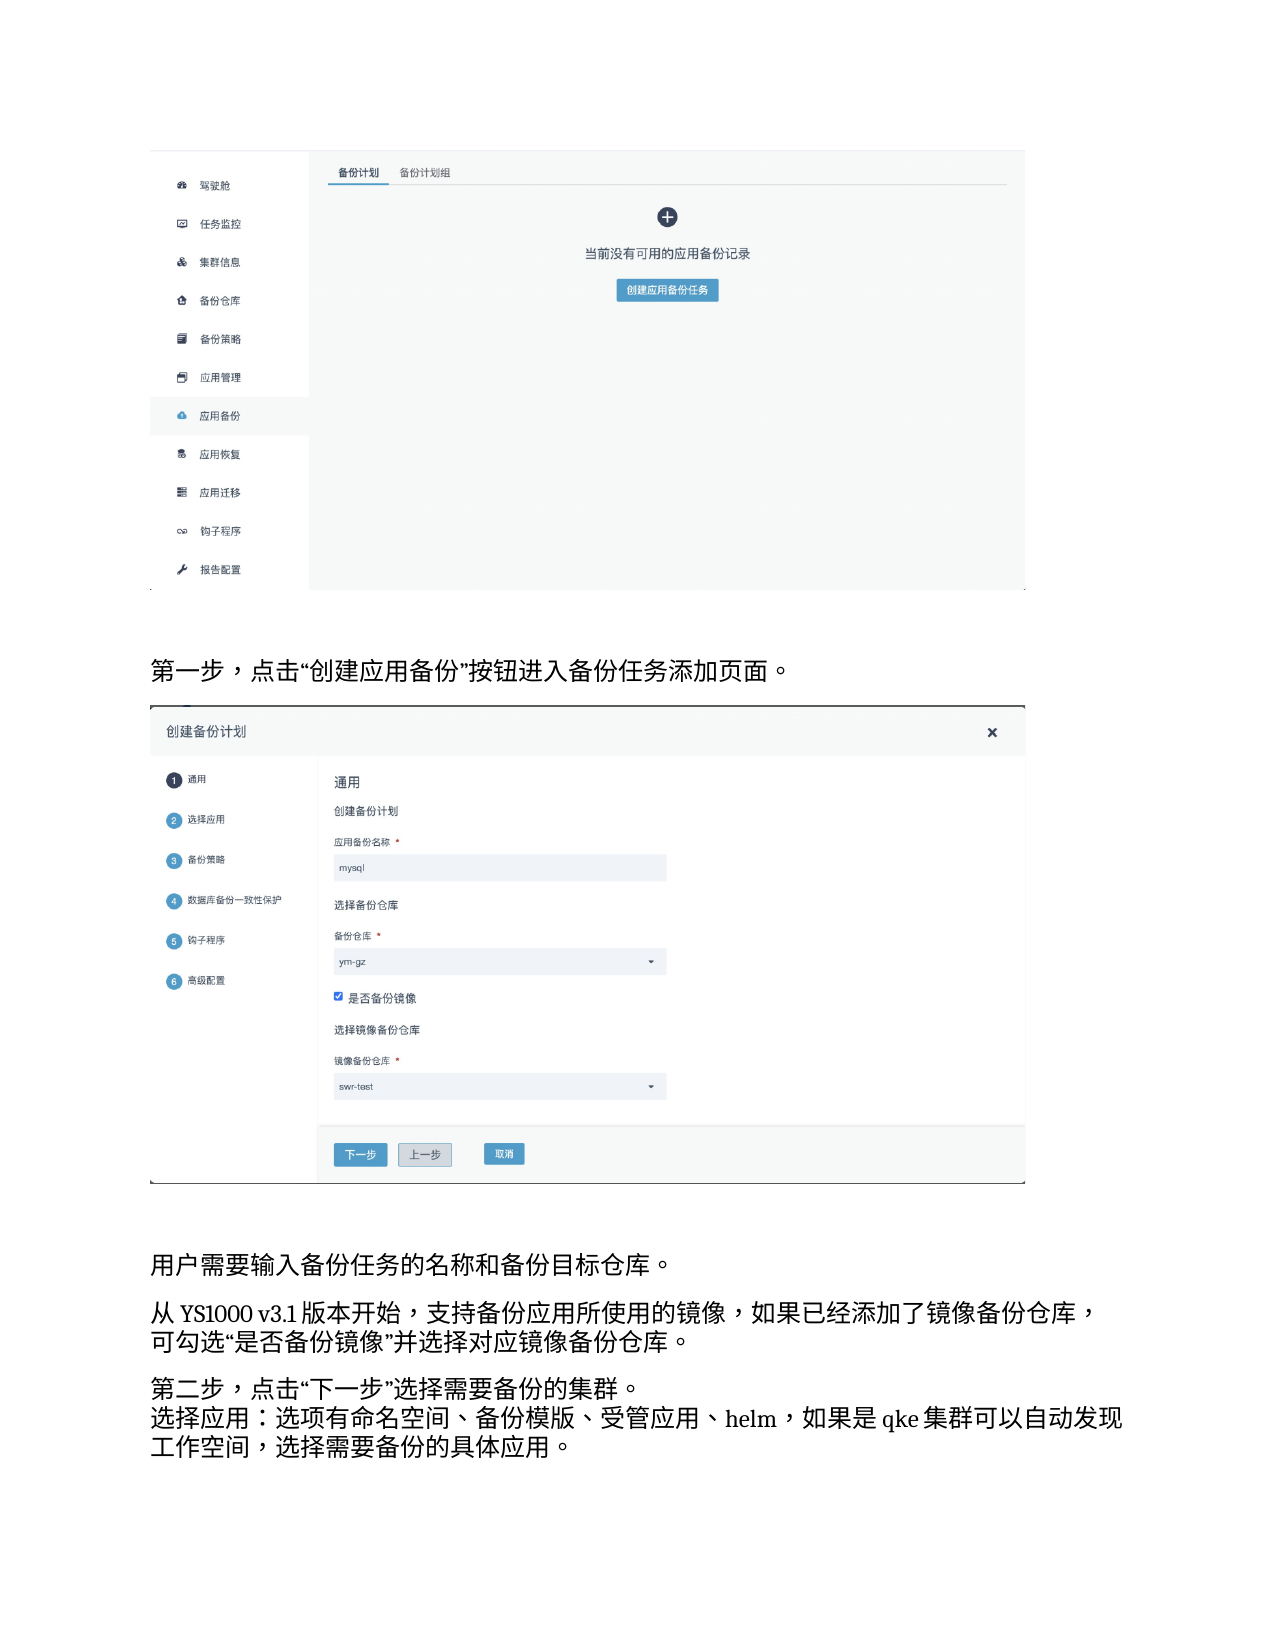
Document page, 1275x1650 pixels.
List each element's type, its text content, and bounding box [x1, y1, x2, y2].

text 用户需要输入备份任务的名称和备份目标仓库。 [150, 1252, 1125, 1281]
text 从YS1000 v3.1版本开始，支持备份应用所使用的镜像，如果已经添加了镜像备份仓库，可勾选“是否备份镜像”并选择对应镜像备份仓库。 [150, 1300, 1125, 1357]
picture [150, 705, 1025, 1184]
text 第一步，点击“创建应用备份”按钮进入备份任务添加页面。 [150, 658, 1125, 686]
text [150, 1376, 1125, 1462]
picture [150, 150, 1025, 590]
